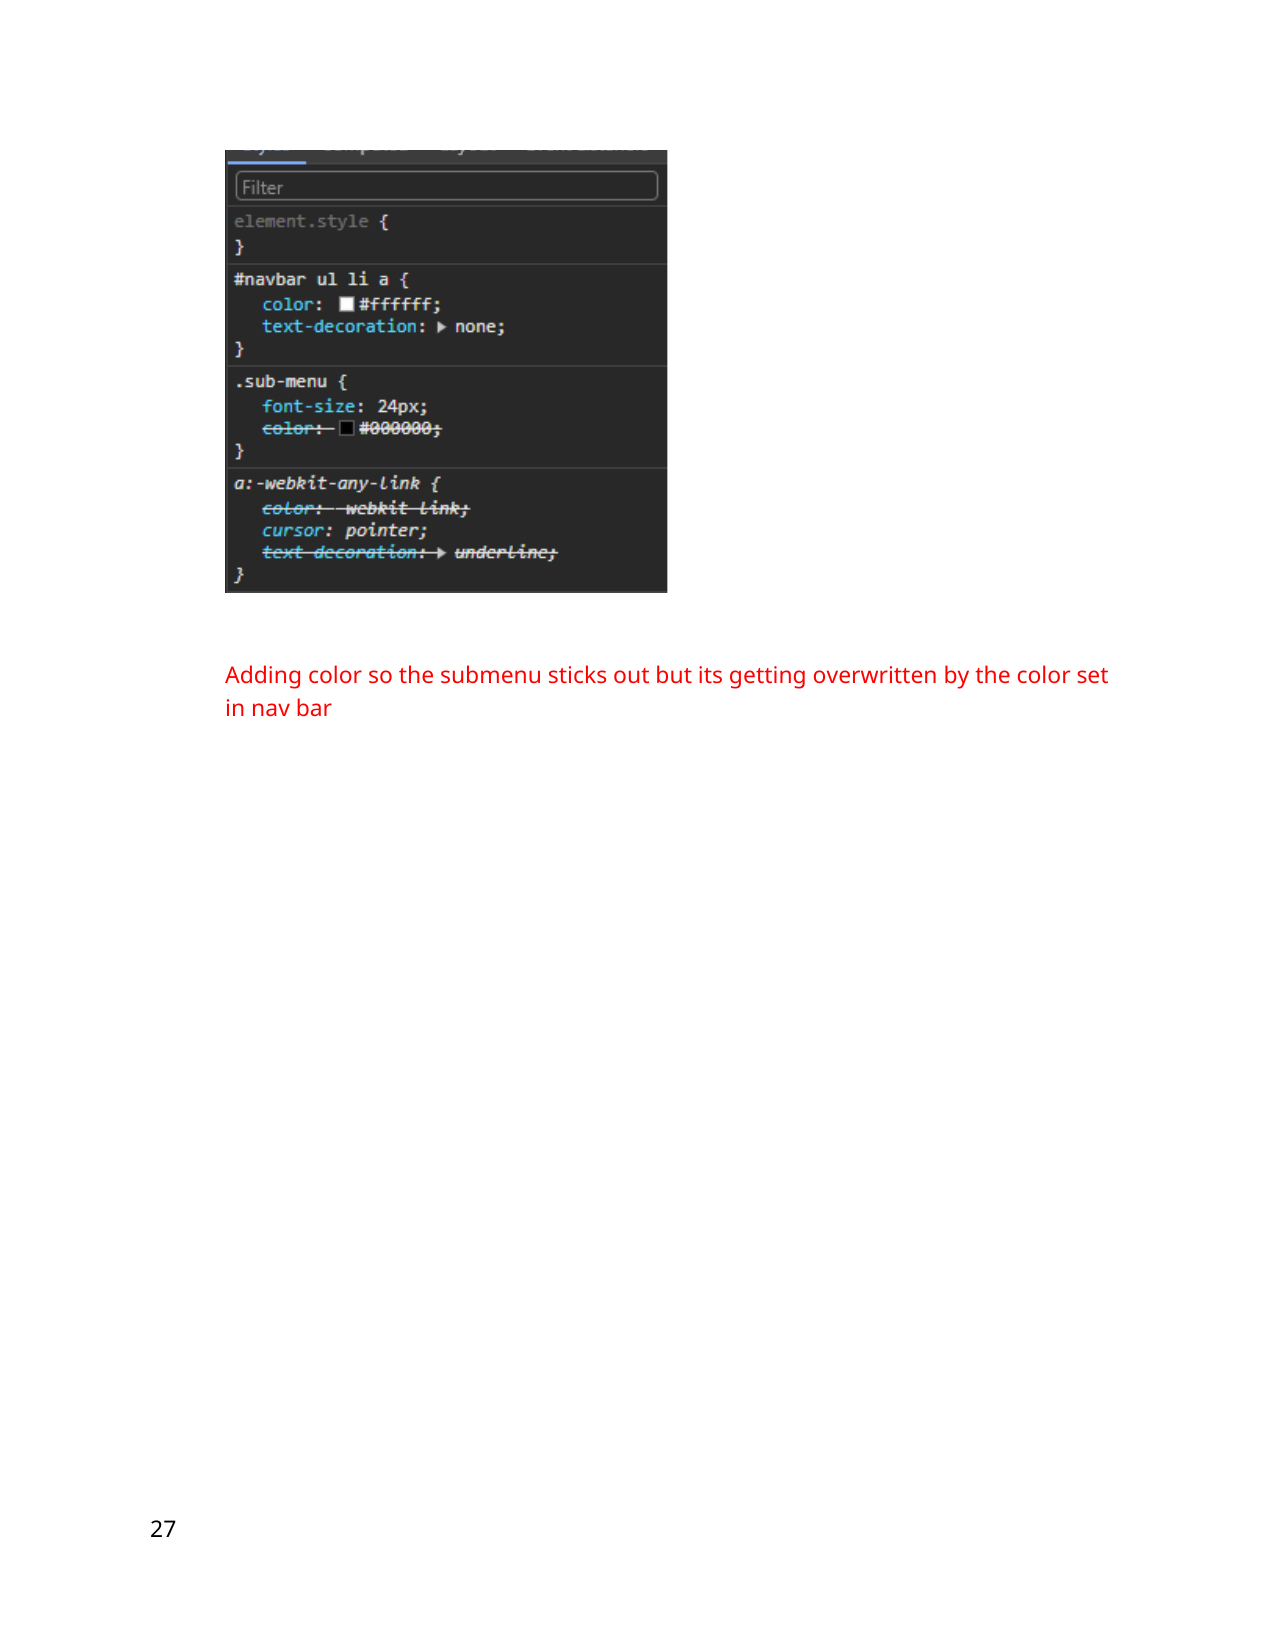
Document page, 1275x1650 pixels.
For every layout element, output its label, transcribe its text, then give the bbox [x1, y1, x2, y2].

text Adding color so the submenu sticks out but its getting overwritten by the color set in nav bar [225, 659, 1125, 723]
picture [225, 150, 668, 593]
